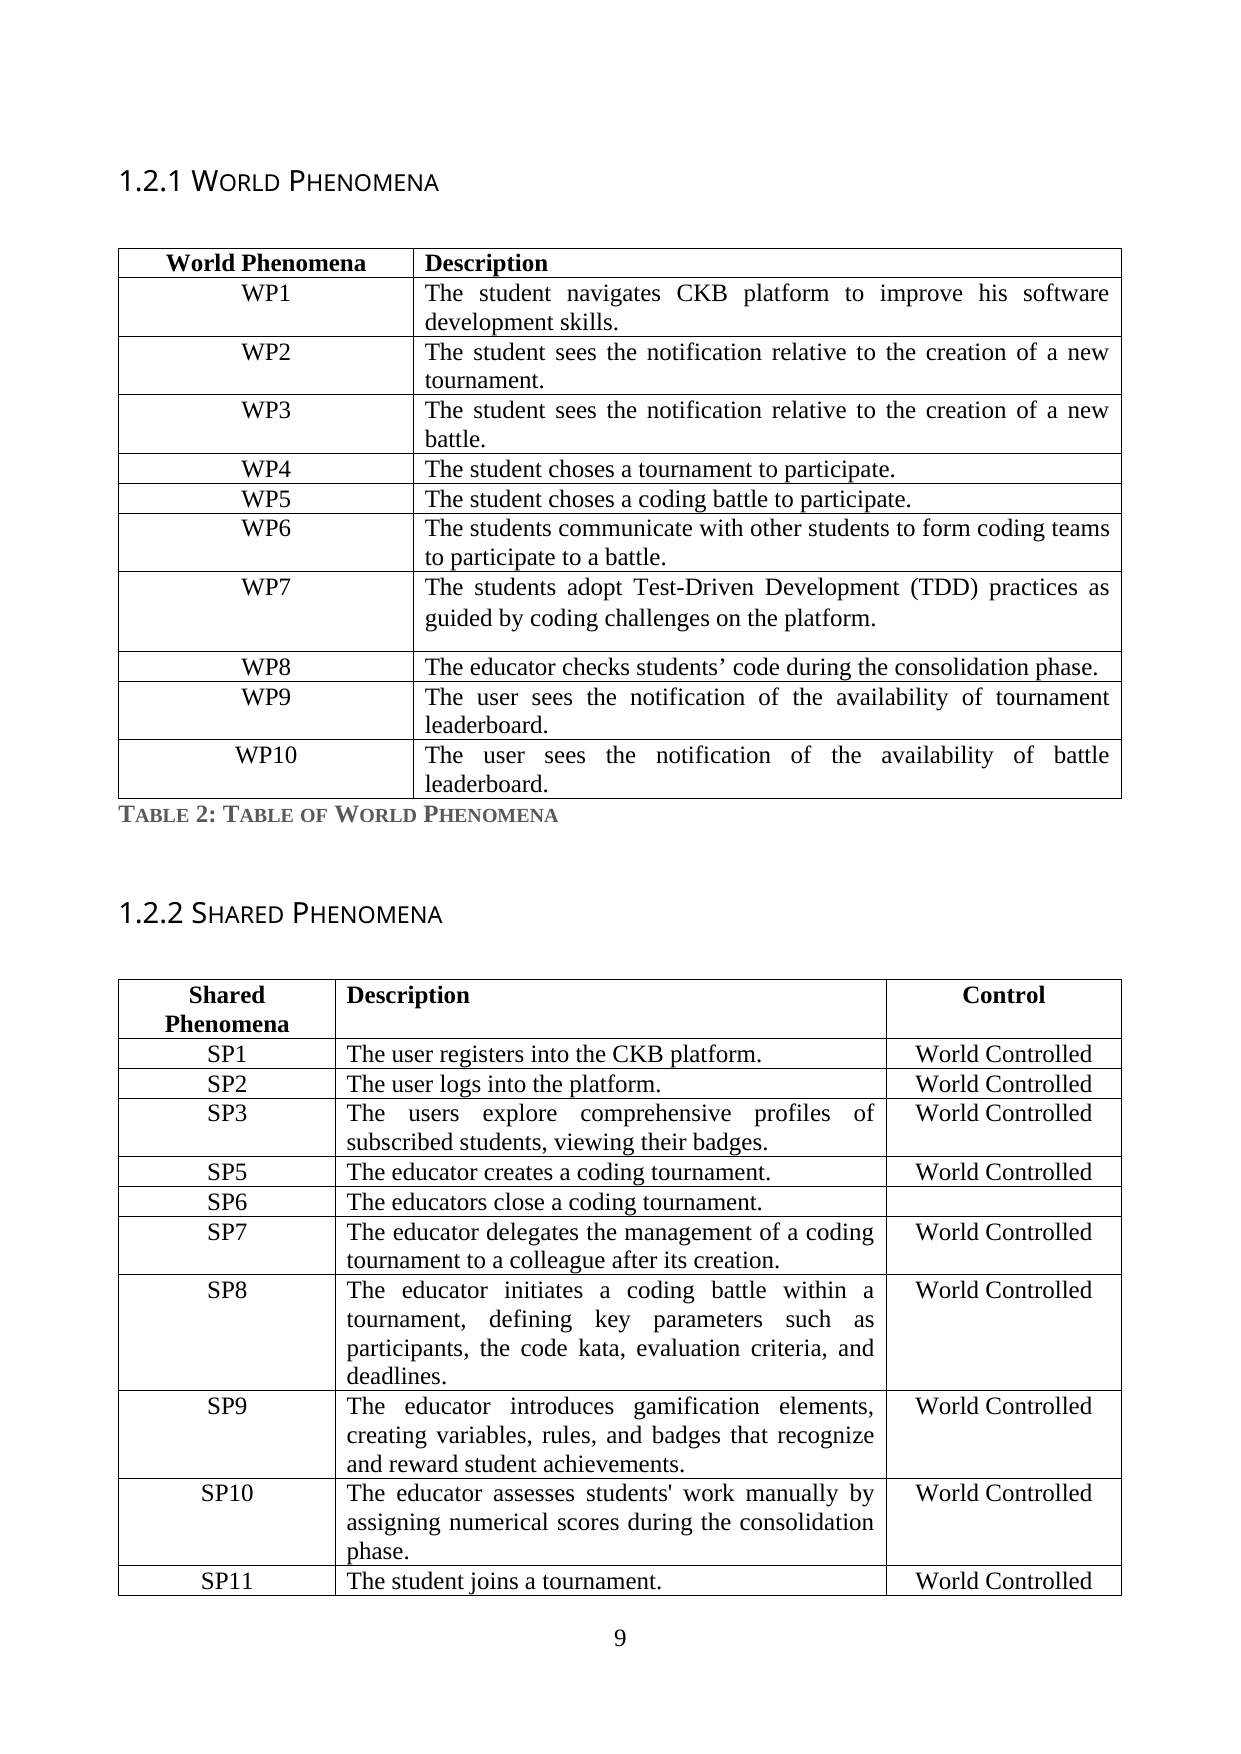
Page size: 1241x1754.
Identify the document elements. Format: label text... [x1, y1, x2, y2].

table_cell WP6 [119, 514, 413, 571]
table_cell World Controlled [887, 1217, 1121, 1274]
table_cell World Controlled [887, 1069, 1121, 1097]
table_header World Phenomena [119, 249, 413, 277]
table_header Description [414, 249, 1121, 277]
table_cell The educator creates a coding tournament. [336, 1157, 886, 1186]
table_cell The users explore comprehensive profiles of subscribed students, viewing their badges. [336, 1099, 886, 1156]
table_cell SP5 [119, 1157, 335, 1186]
subtitle 1.2.1 World Phenomena [118, 160, 1122, 200]
table_cell WP5 [119, 484, 413, 512]
table_cell The user logs into the platform. [336, 1069, 886, 1097]
table_cell WP10 [119, 740, 413, 798]
table_cell The student joins a tournament. [336, 1566, 886, 1594]
table_cell SP10 [119, 1479, 335, 1565]
table_cell The educator initiates a coding battle within a tournament, defining key parameters such as participants, the code kata, evaluation criteria, and deadlines. [336, 1275, 886, 1390]
table_cell The educator checks students’ code during the consolidation phase. [414, 652, 1121, 681]
subtitle 1.2.2 Shared Phenomena [118, 892, 1122, 932]
table_cell World Controlled [887, 1099, 1121, 1156]
table_cell The educators close a coding tournament. [336, 1187, 886, 1216]
table_cell World Controlled [887, 1275, 1121, 1390]
table_header Description [336, 980, 886, 1038]
table_cell The educator delegates the management of a coding tournament to a colleague after its creation. [336, 1217, 886, 1274]
table_cell World Controlled [887, 1479, 1121, 1565]
table_cell SP7 [119, 1217, 335, 1274]
table_cell SP2 [119, 1069, 335, 1097]
table_cell The students adopt Test-Driven Development (TDD) practices as guided by coding challenges on the platform. [414, 572, 1121, 651]
table_cell The student navigates CKB platform to improve his software development skills. [414, 278, 1121, 336]
table_cell WP4 [119, 454, 413, 483]
table_cell The students communicate with other students to form coding teams to participate to a battle. [414, 514, 1121, 571]
table_cell WP8 [119, 652, 413, 681]
table_cell The student sees the notification relative to the creation of a new battle. [414, 395, 1121, 453]
table_cell WP9 [119, 682, 413, 739]
table_cell SP11 [119, 1566, 335, 1594]
table_cell SP1 [119, 1039, 335, 1068]
table_cell WP7 [119, 572, 413, 651]
table_cell The user sees the notification of the availability of battle leaderboard. [414, 740, 1121, 798]
table_header Control [887, 980, 1121, 1038]
table_cell The user registers into the CKB platform. [336, 1039, 886, 1068]
table_cell WP3 [119, 395, 413, 453]
table_cell SP9 [119, 1391, 335, 1477]
table_cell The student sees the notification relative to the creation of a new tournament. [414, 337, 1121, 394]
table_cell WP1 [119, 278, 413, 336]
table_header Shared Phenomena [119, 980, 335, 1038]
table_cell The student choses a coding battle to participate. [414, 484, 1121, 512]
table_cell SP3 [119, 1099, 335, 1156]
table_cell The user sees the notification of the availability of tournament leaderboard. [414, 682, 1121, 739]
table_cell The educator assesses students' work manually by assigning numerical scores during the consolidation phase. [336, 1479, 886, 1565]
table_cell [887, 1187, 1121, 1216]
table_cell World Controlled [887, 1039, 1121, 1068]
table_cell SP6 [119, 1187, 335, 1216]
table_cell World Controlled [887, 1157, 1121, 1186]
table_cell SP8 [119, 1275, 335, 1390]
text Table 2: Table of World Phenomena [118, 799, 1122, 827]
table_cell The student choses a tournament to participate. [414, 454, 1121, 483]
table_cell World Controlled [887, 1566, 1121, 1594]
table_cell WP2 [119, 337, 413, 394]
table_cell The educator introduces gamification elements, creating variables, rules, and badges that recognize and reward student achievements. [336, 1391, 886, 1477]
table_cell World Controlled [887, 1391, 1121, 1477]
